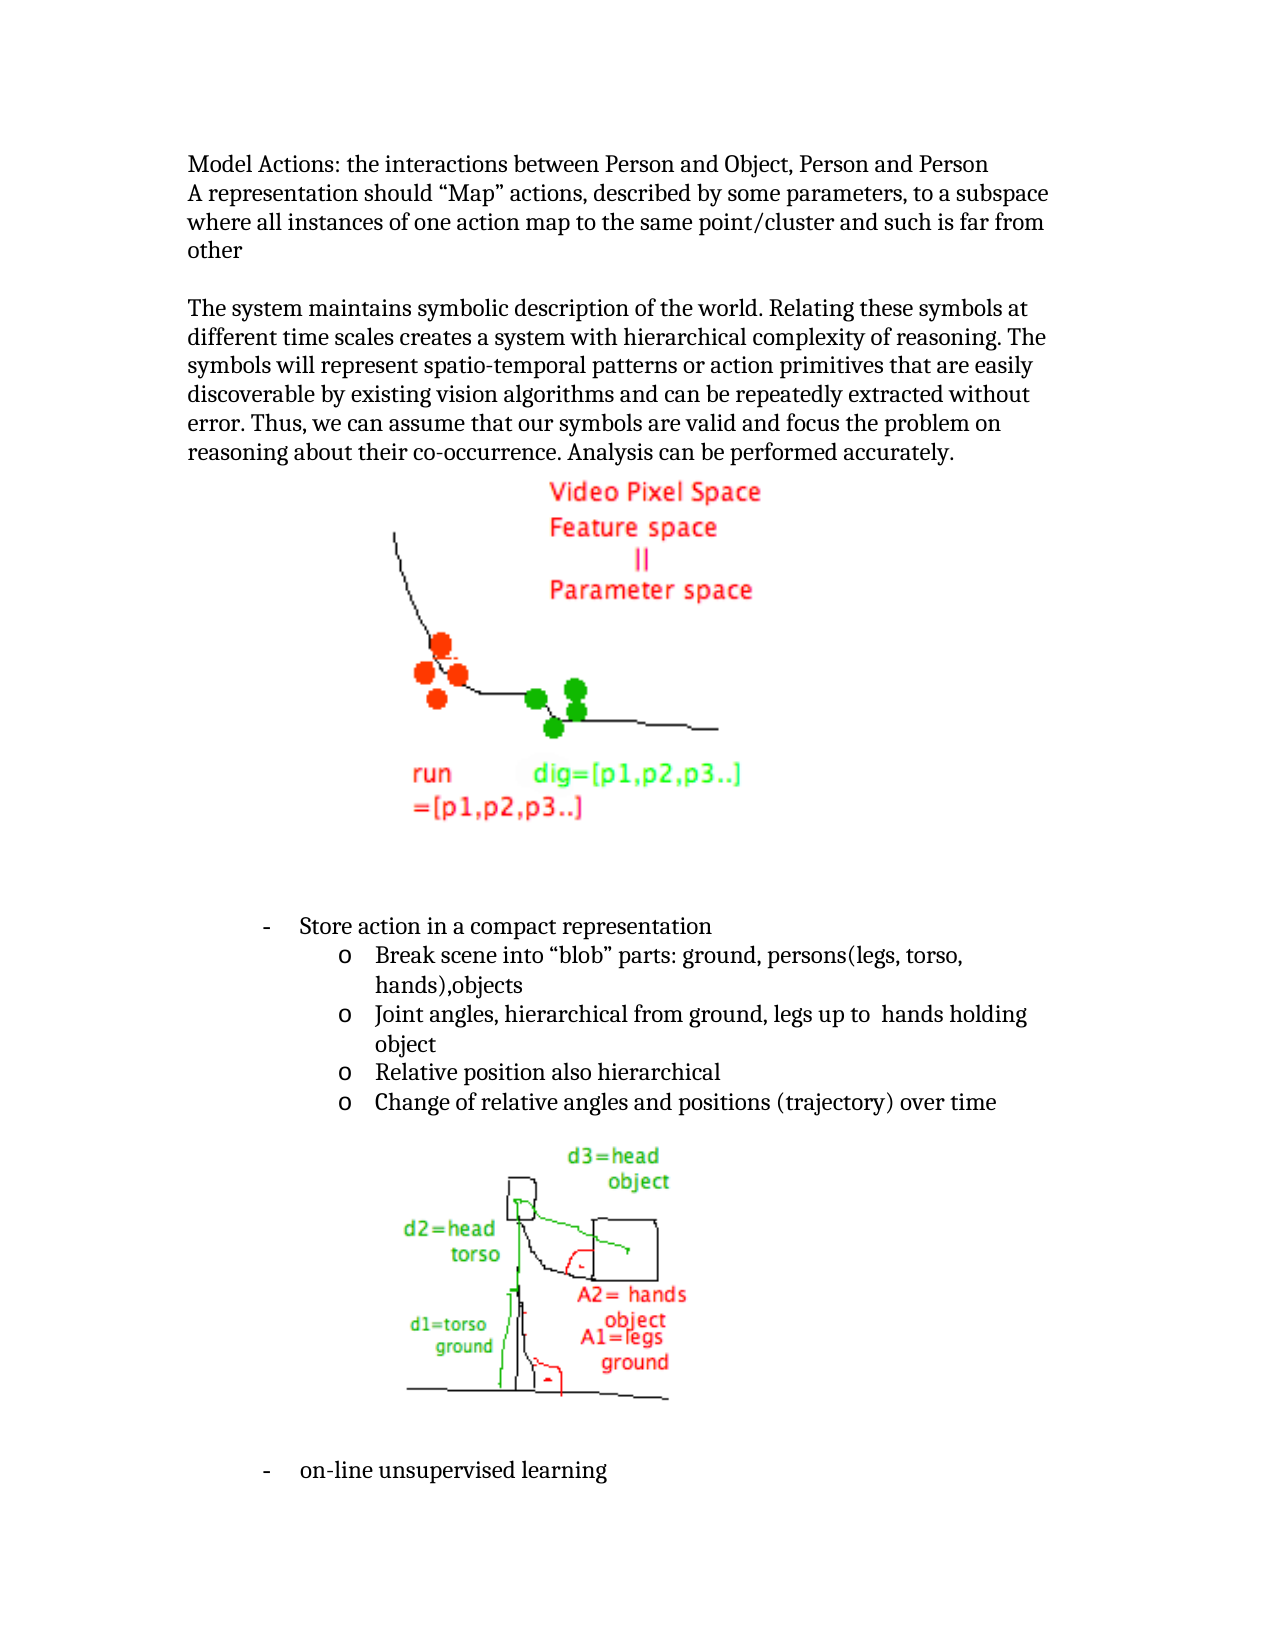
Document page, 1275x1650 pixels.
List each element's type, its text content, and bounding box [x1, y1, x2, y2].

list Break scene into “blob” parts: ground, persons(legs, torso, hands),objects [337, 941, 1087, 999]
list Joint angles, hierarchical from ground, legs up to hands holding object [337, 999, 1087, 1058]
list Store action in a compact representation [262, 911, 1087, 941]
picture [375, 1118, 713, 1456]
list Relative position also hierarchical [337, 1058, 1087, 1088]
text Model Actions: the interactions between Person and Object, Person and Person [187, 150, 1087, 179]
list on-line unsupervised learning [262, 1455, 1087, 1485]
text The system maintains symbolic description of the world. Relating these symbols at different time scales creates a system with hierarchical complexity of reasoning. The symbols will represent spatio-temporal patterns or action primitives that are easily discoverable by existing vision algorithms and can be repeatedly extracted without error. Thus, we can assume that our symbols are valid and focus the problem on reasoning about their co-occurrence. Analysis can be performed accurately. [187, 294, 1087, 466]
text A representation should “Map” actions, described by some parameters, to a subspace where all instances of one action map to the same point/cluster and such is far from other [187, 179, 1087, 265]
picture [375, 466, 792, 883]
list Change of relative angles and positions (trajectory) over time [337, 1088, 1087, 1118]
